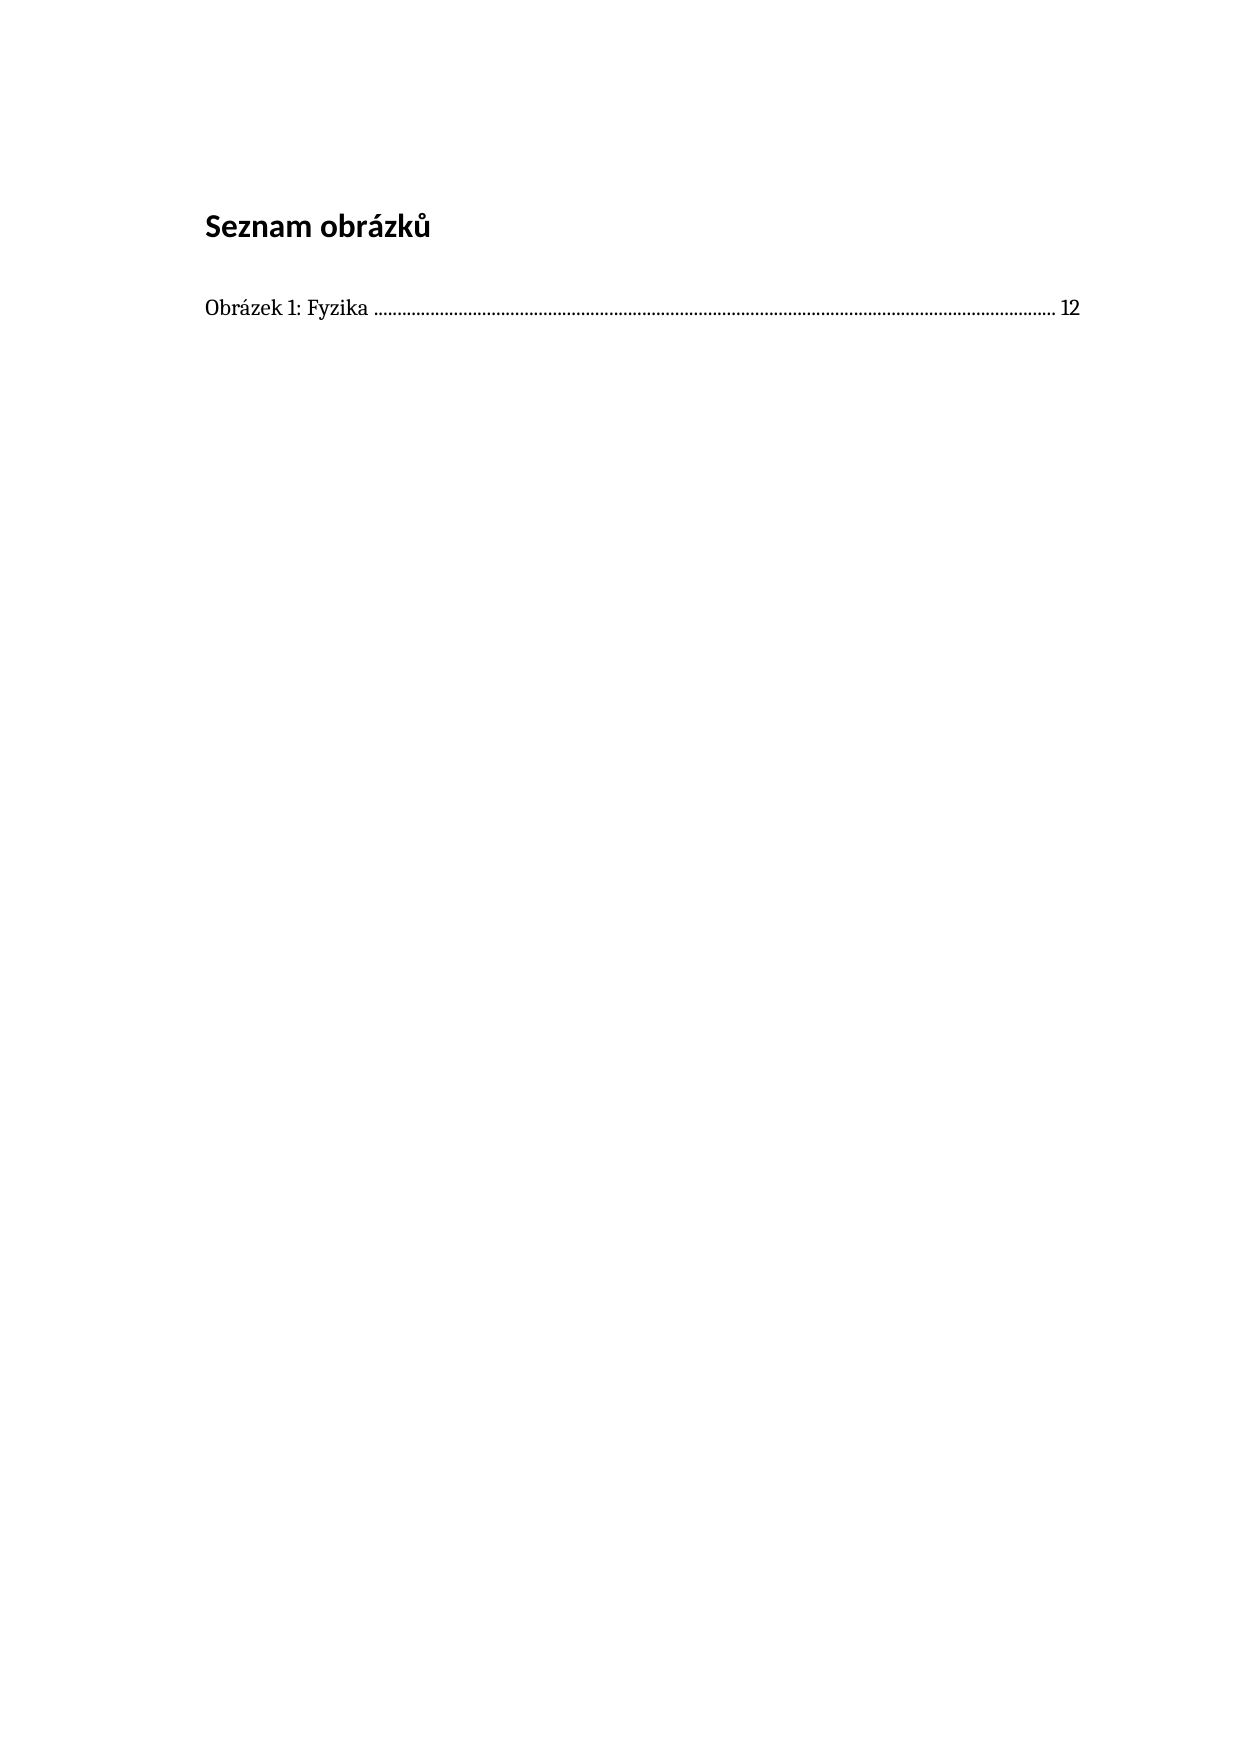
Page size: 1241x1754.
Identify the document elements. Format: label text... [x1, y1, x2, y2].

subtitle Seznam obrázků [205, 204, 1123, 245]
text Obrázek 1: Fyzika ................................................................................................................................................. 12 [205, 295, 1123, 321]
